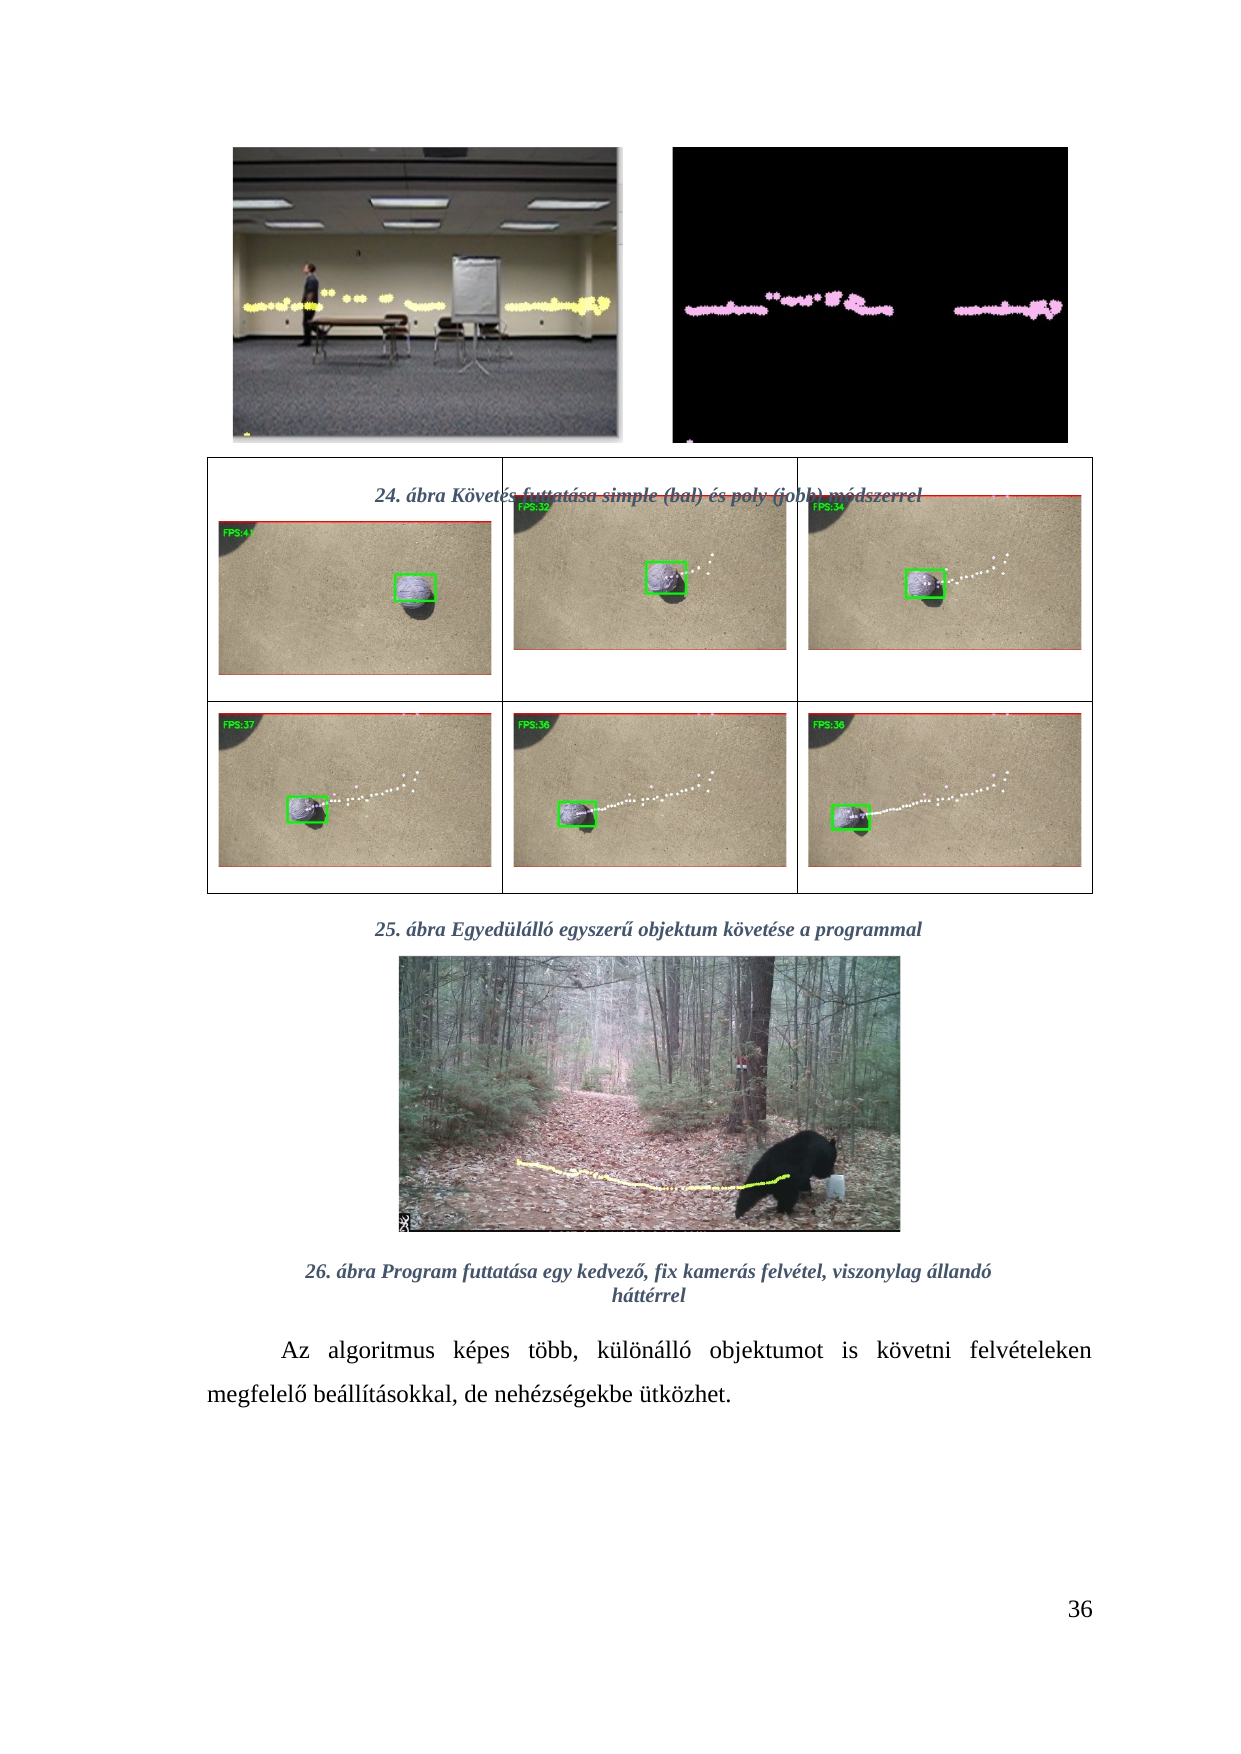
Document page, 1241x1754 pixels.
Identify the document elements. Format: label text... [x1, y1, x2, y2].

text 26. ábra Program futtatása egy kedvező, fix kamerás felvétel, viszonylag állandó háttérrel [270, 1259, 1029, 1307]
picture [218, 713, 492, 867]
table_header [503, 458, 797, 483]
picture [398, 955, 901, 1232]
text Az algoritmus képes több, különálló objektumot is követni felvételeken megfelelő beállításokkal, de nehézségekbe ütközhet. [207, 1246, 1092, 1407]
table_cell [208, 702, 502, 893]
table_header [208, 458, 502, 701]
table_header [798, 458, 1092, 701]
table_header [503, 507, 797, 701]
picture [672, 147, 1068, 443]
text 25. ábra Egyedülálló egyszerű objektum követése a programmal [270, 917, 1029, 941]
table_header [207, 148, 649, 457]
picture [513, 507, 787, 650]
text 24. ábra Követés futtatása simple (bal) és poly (jobb) módszerrel [270, 483, 1029, 507]
picture [218, 521, 492, 675]
picture [232, 147, 623, 443]
picture [808, 713, 1082, 867]
table_cell [798, 702, 1092, 893]
picture [808, 495, 1082, 650]
table_header [649, 148, 1091, 457]
table_cell [503, 702, 797, 893]
picture [513, 713, 787, 867]
